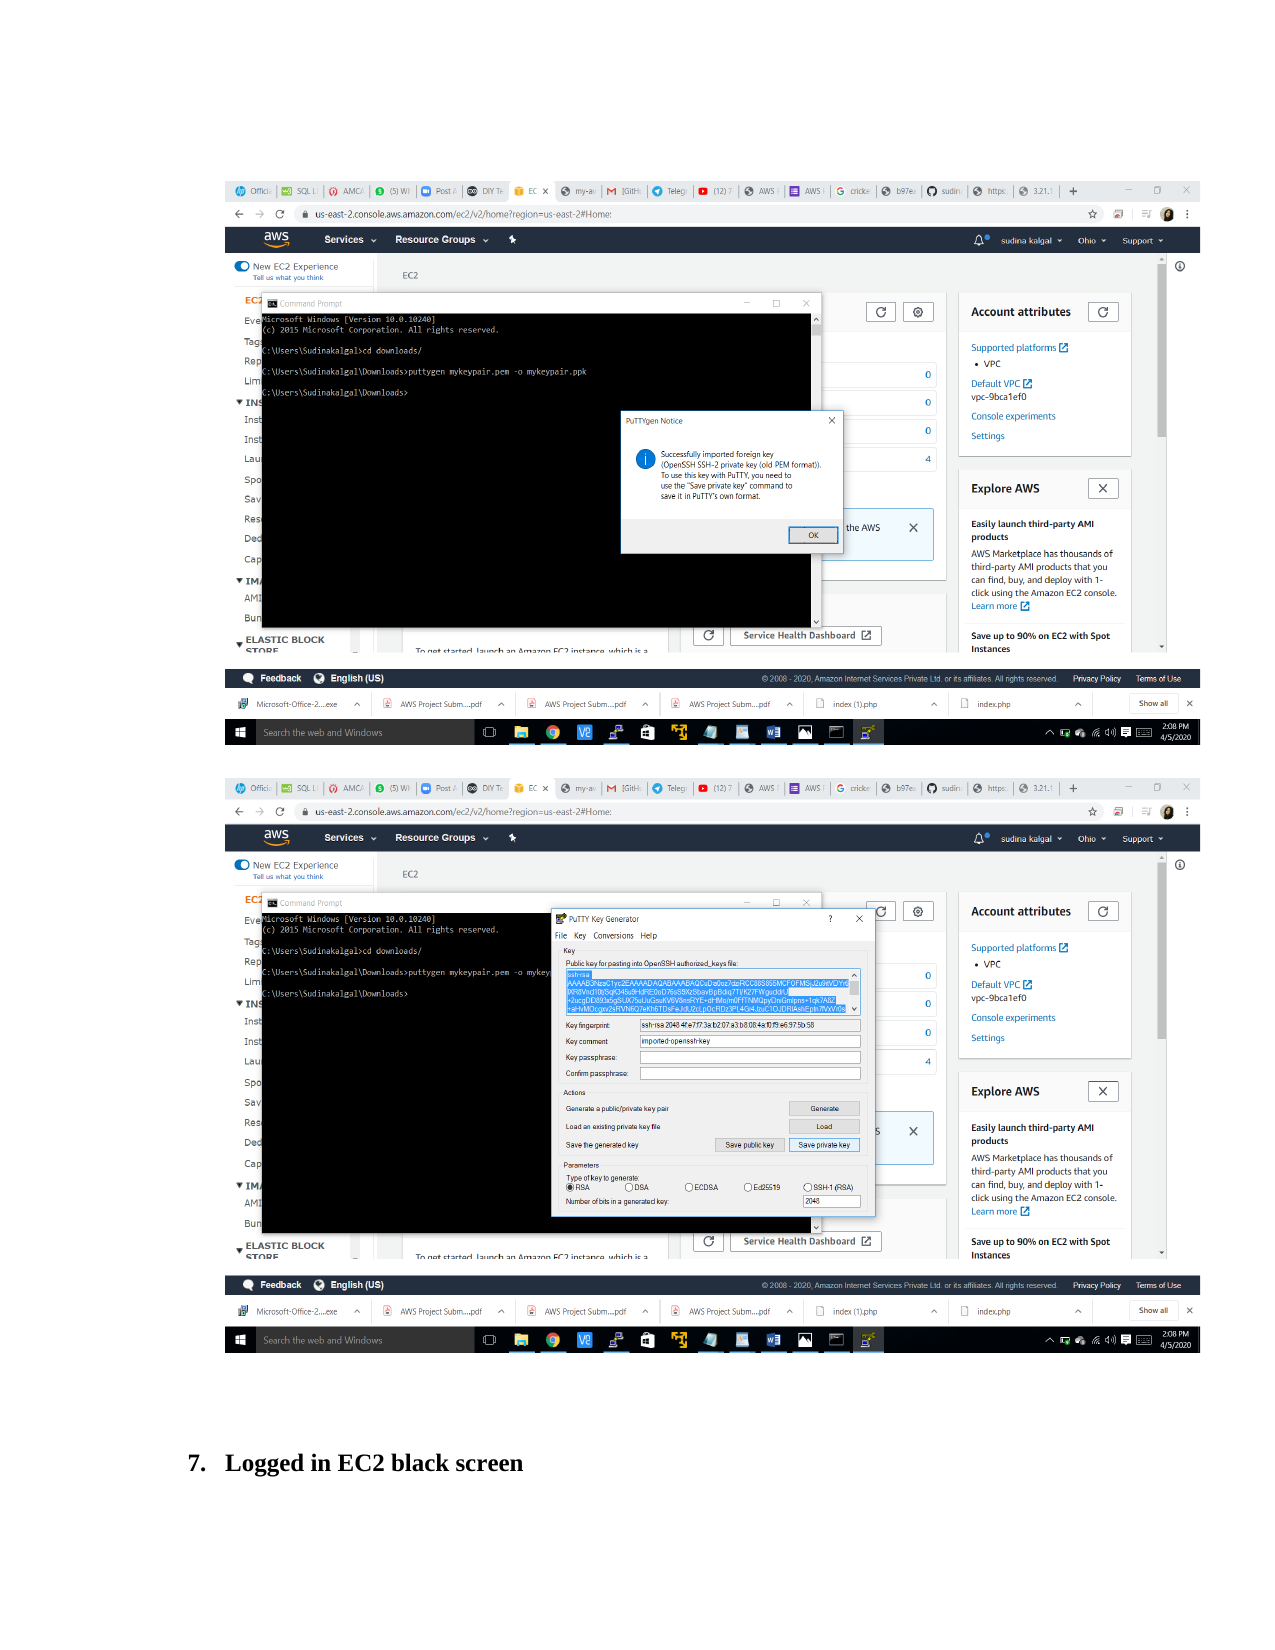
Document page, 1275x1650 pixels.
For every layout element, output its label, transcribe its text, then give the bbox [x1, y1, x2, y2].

list Logged in EC2 black screen [187, 1448, 1125, 1477]
picture [225, 181, 1200, 745]
picture [225, 778, 1200, 1353]
